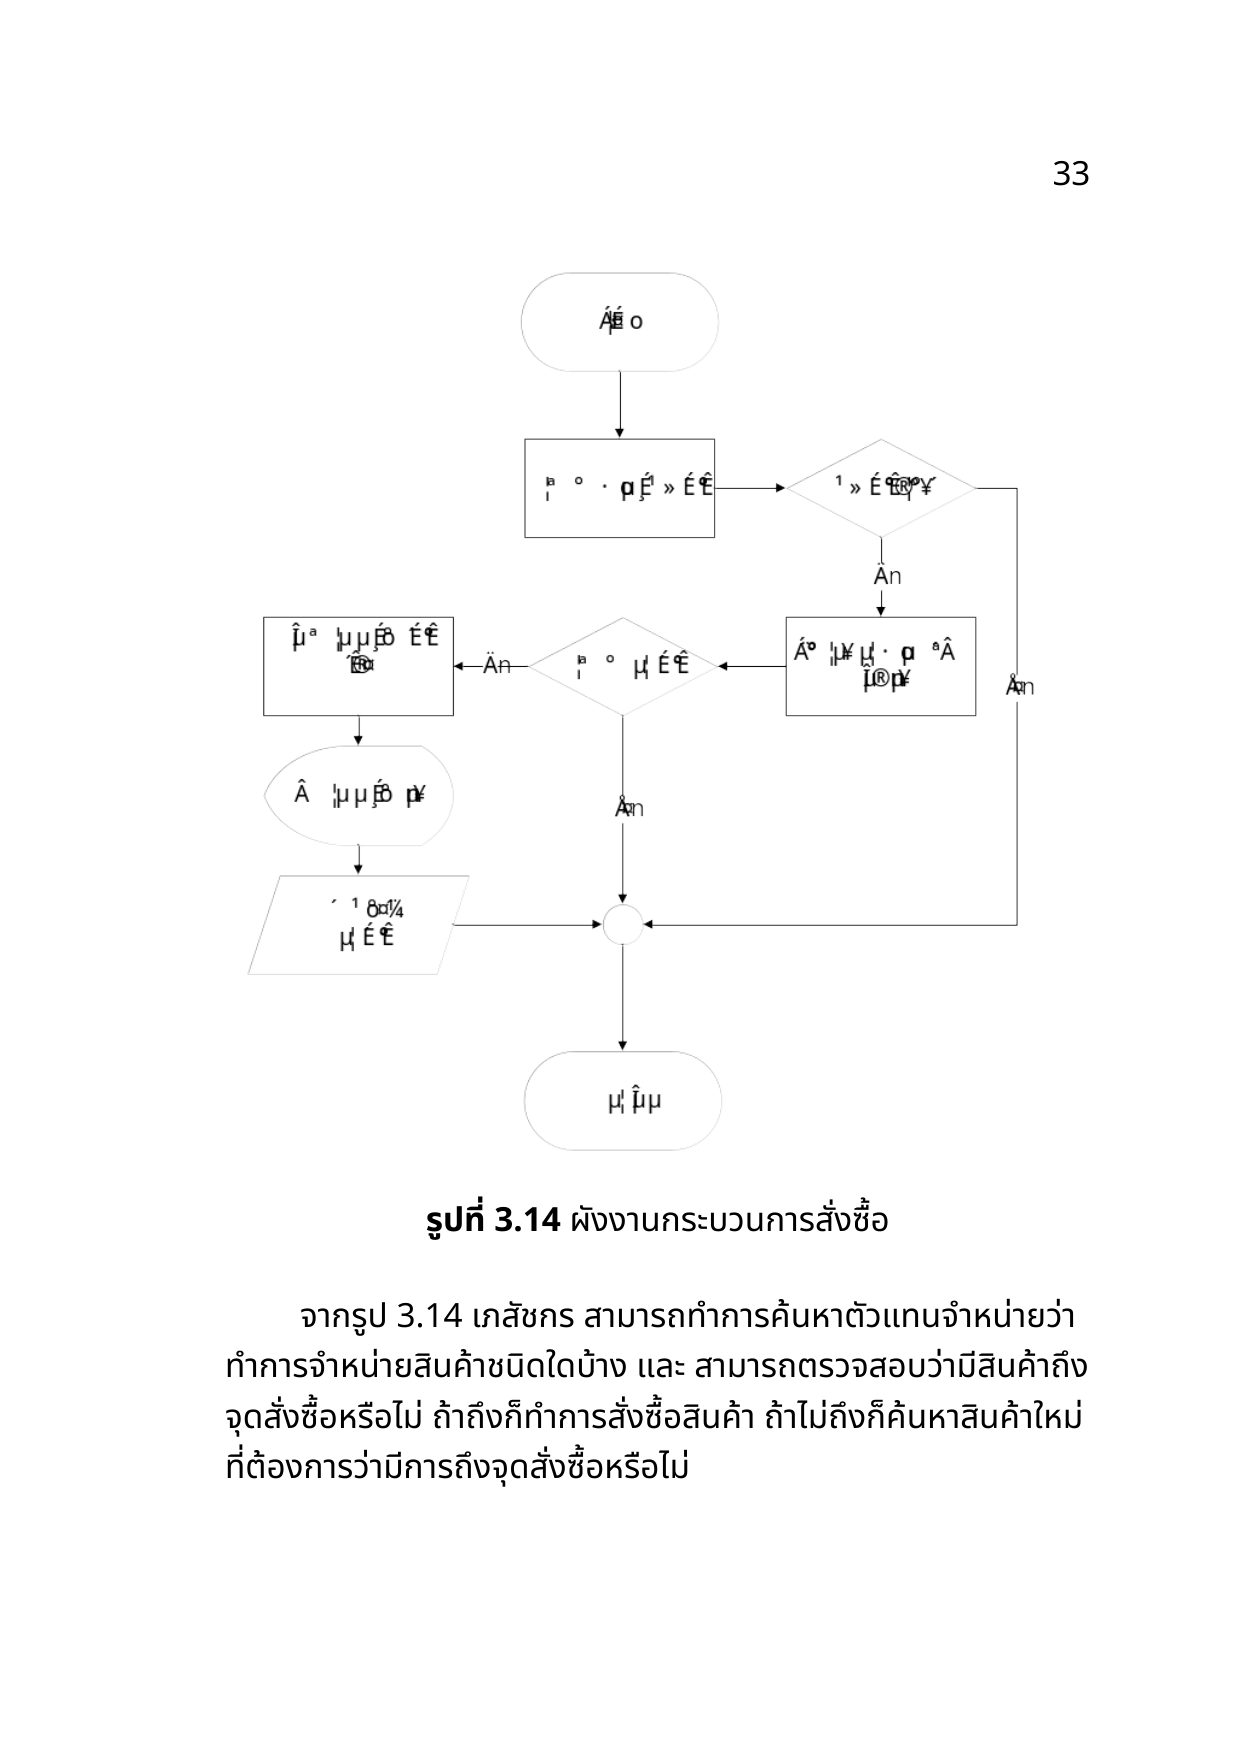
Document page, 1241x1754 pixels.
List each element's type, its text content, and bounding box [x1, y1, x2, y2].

text รูปที่ 3.14 ผังงานกระบวนการสั่งซื้อ [225, 1196, 1090, 1246]
text จากรูป 3.14 เภสัชกร สามารถทำการค้นหาตัวแทนจำหน่ายว่าทำการจำหน่ายสินค้าชนิดใดบ้าง และ สามารถตรวจสอบว่ามีสินค้าถึงจุดสั่งซื้อหรือไม่ ถ้าถึงก็ทำการสั่งซื้อสินค้า ถ้าไม่ถึงก็ค้นหาสินค้าใหม่ที่ต้องการว่ามีการถึงจุดสั่งซื้อหรือไม่ [225, 1292, 1090, 1493]
